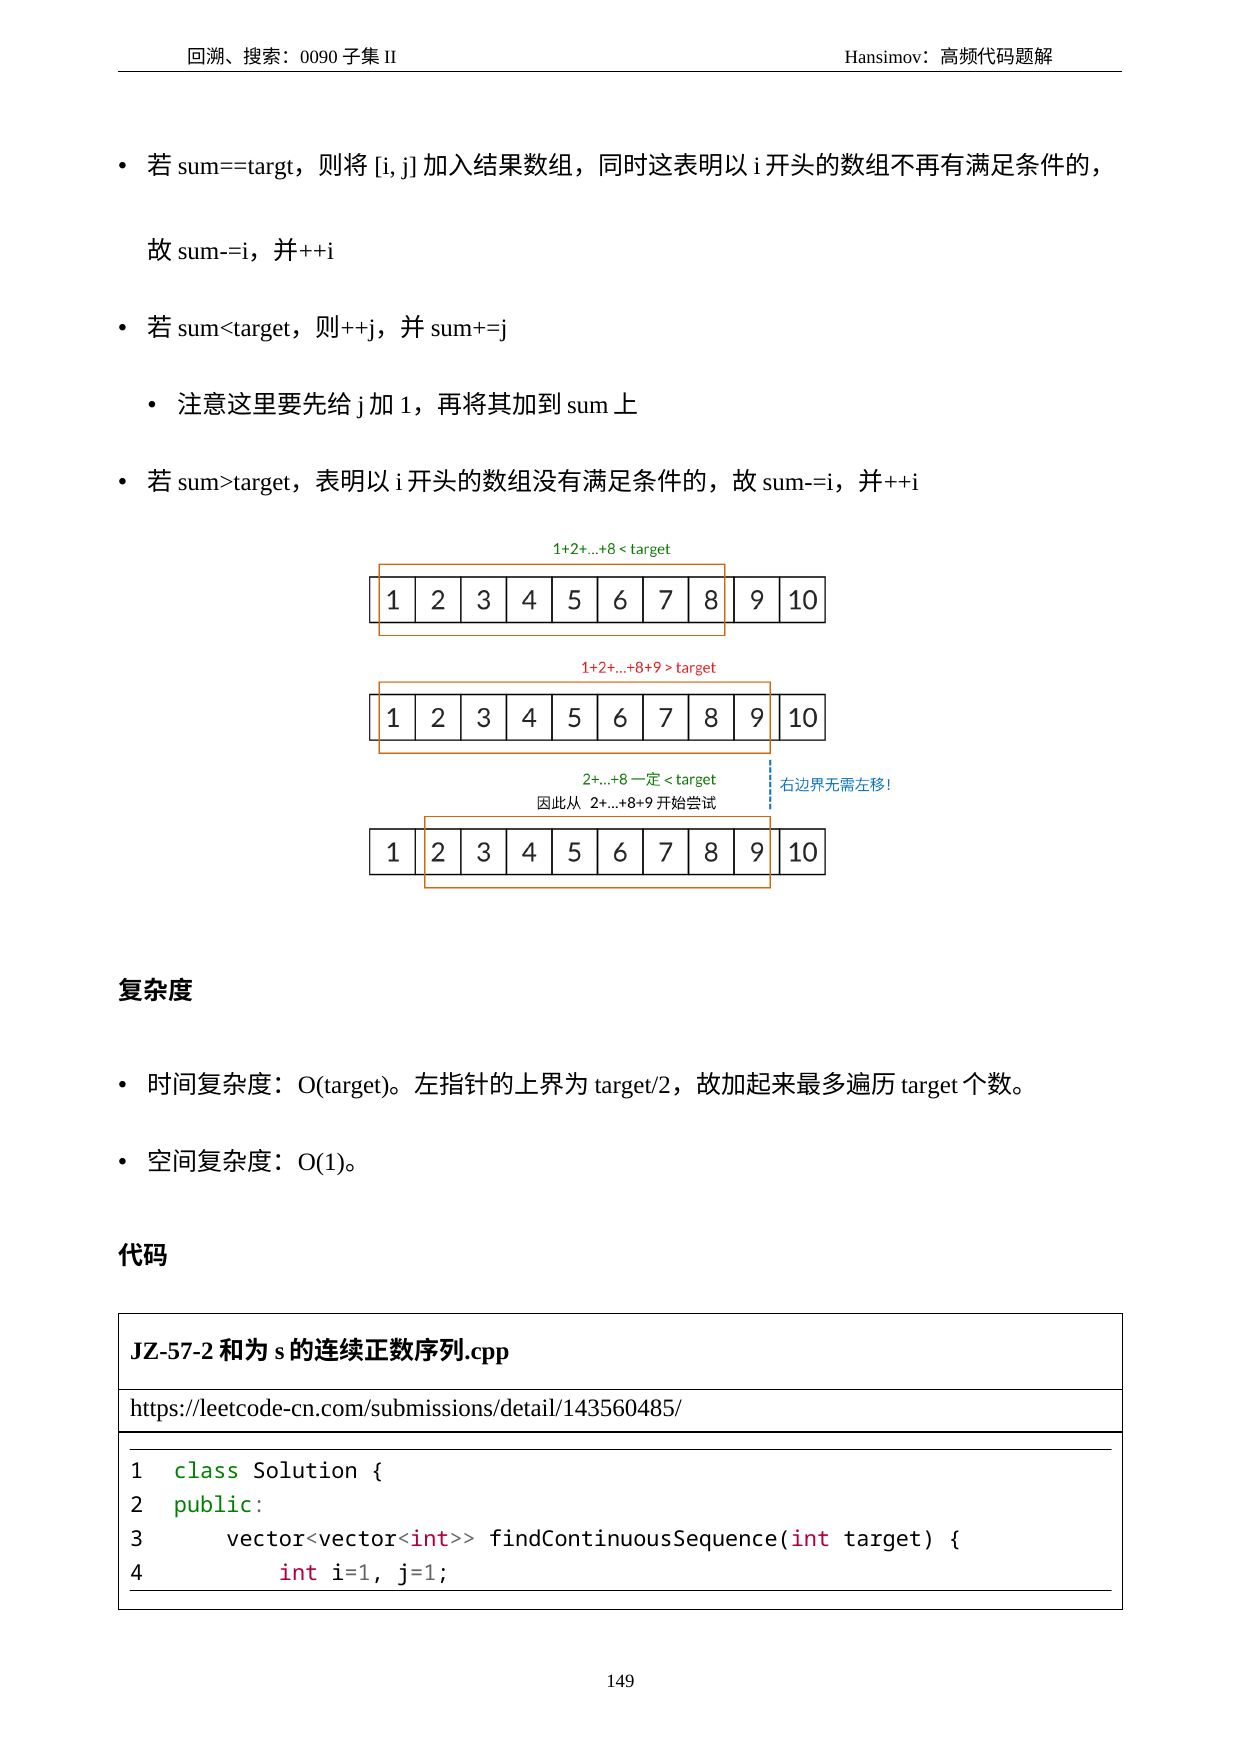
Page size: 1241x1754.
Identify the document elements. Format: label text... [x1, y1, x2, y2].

text 注意这里要先给j加1，再将其加到sum上 [148, 369, 1122, 437]
text 空间复杂度：O(1)。 [118, 1125, 1122, 1193]
subtitle 代码 [118, 1219, 1097, 1287]
subtitle 复杂度 [118, 954, 1097, 1022]
text 若sum<target，则++j，并sum+=j [118, 292, 1122, 360]
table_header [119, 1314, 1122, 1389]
picture [325, 522, 916, 910]
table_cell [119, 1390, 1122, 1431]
text 若sum>target，表明以i开头的数组没有满足条件的，故sum-=i，并++i [118, 446, 1122, 514]
text 若sum==targt，则将 [i, j] 加入结果数组，同时这表明以i开头的数组不再有满足条件的，故sum-=i，并++i [118, 130, 1122, 283]
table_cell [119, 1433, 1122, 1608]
text 时间复杂度：O(target)。左指针的上界为target/2，故加起来最多遍历target个数。 [118, 1048, 1122, 1116]
